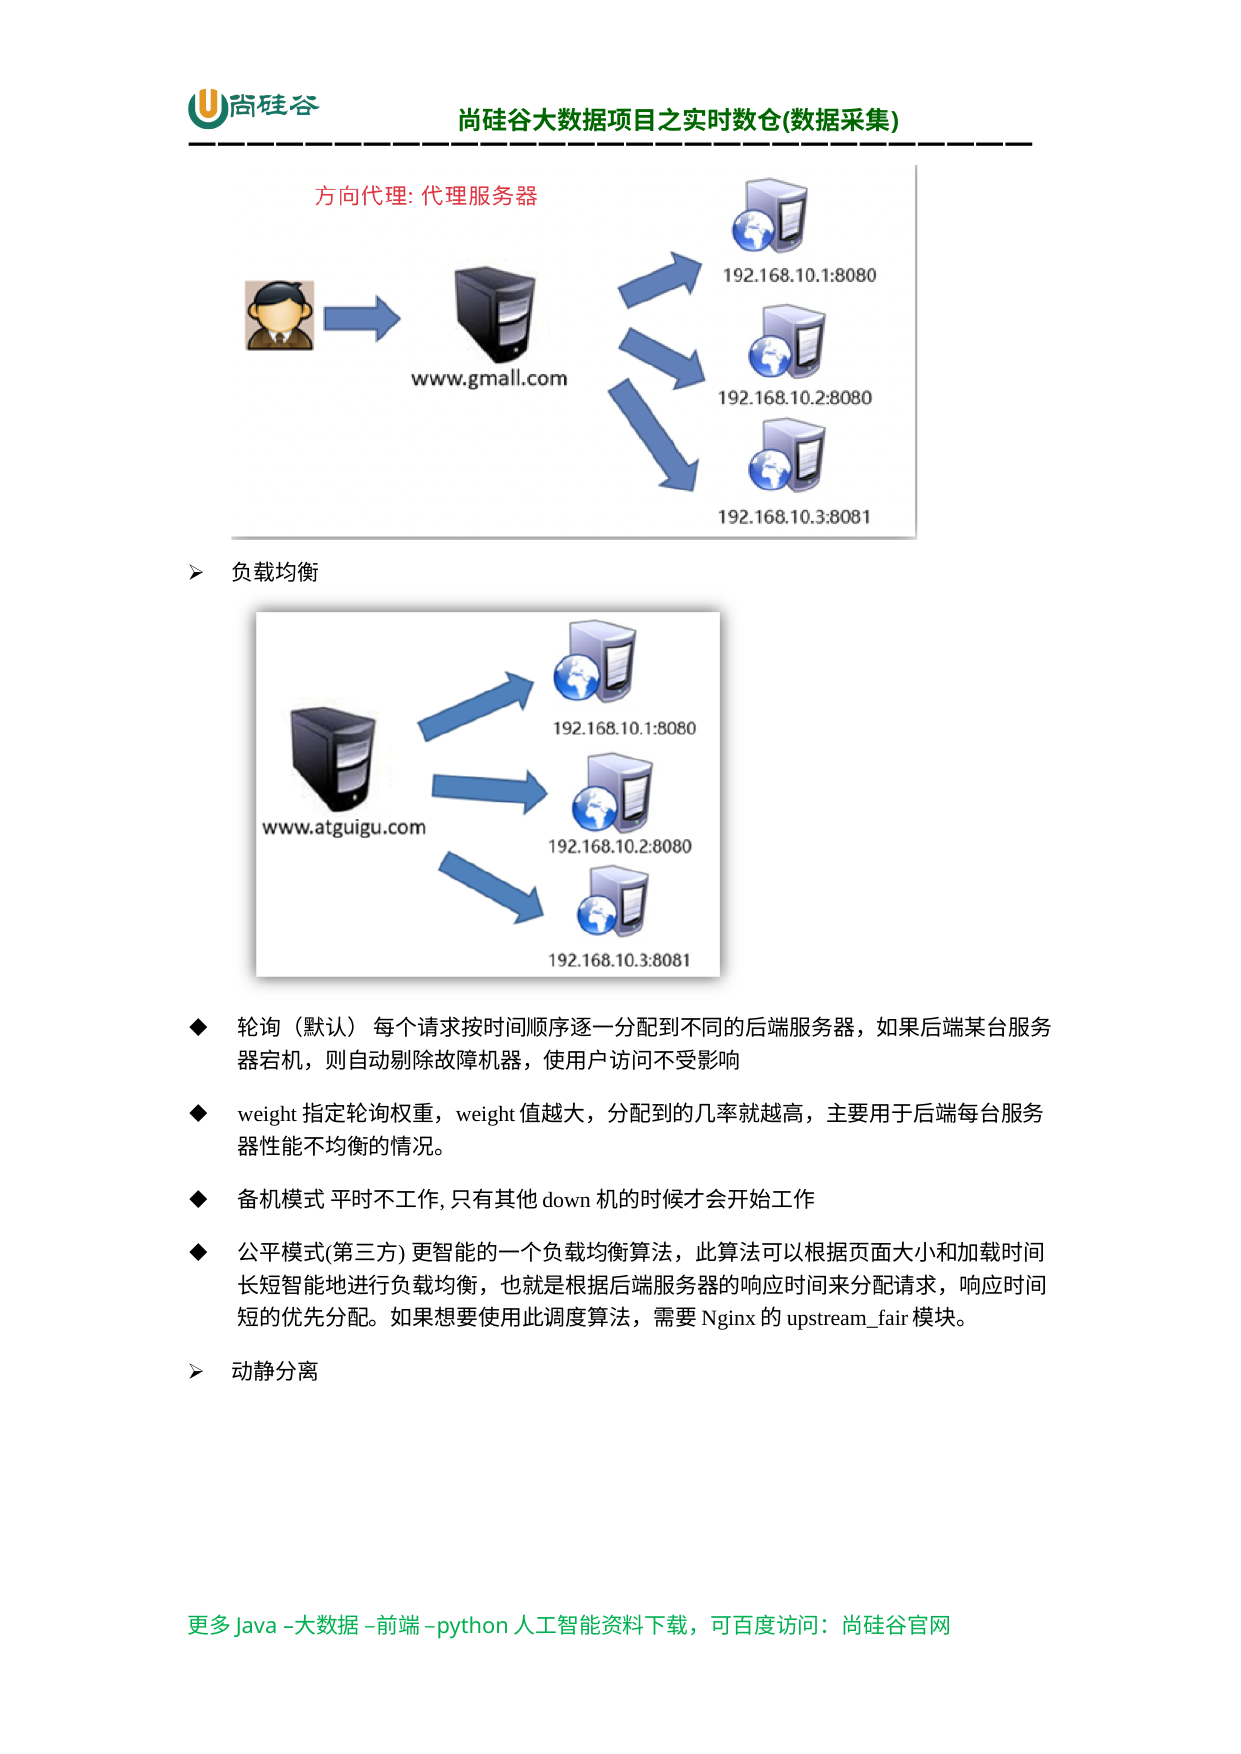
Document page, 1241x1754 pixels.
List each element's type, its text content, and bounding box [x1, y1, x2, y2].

list weight 指定轮询权重，weight值越大，分配到的几率就越高，主要用于后端每台服务器性能不均衡的情况。 [187, 1096, 1053, 1161]
list 公平模式(第三方) 更智能的一个负载均衡算法，此算法可以根据页面大小和加载时间长短智能地进行负载均衡，也就是根据后端服务器的响应时间来分配请求，响应时间短的优先分配。如果想要使用此调度算法，需要Nginx的upstream_fair模块。 [187, 1235, 1053, 1332]
picture [231, 587, 745, 1001]
list 动静分离 [187, 1353, 1053, 1386]
picture [231, 165, 918, 540]
picture [187, 88, 321, 130]
list 备机模式 平时不工作, 只有其他down 机的时候才会开始工作 [187, 1182, 1053, 1214]
list 轮询（默认） 每个请求按时间顺序逐一分配到不同的后端服务器，如果后端某台服务器宕机，则自动剔除故障机器，使用户访问不受影响 [187, 1010, 1053, 1075]
list 负载均衡 [187, 555, 1053, 587]
